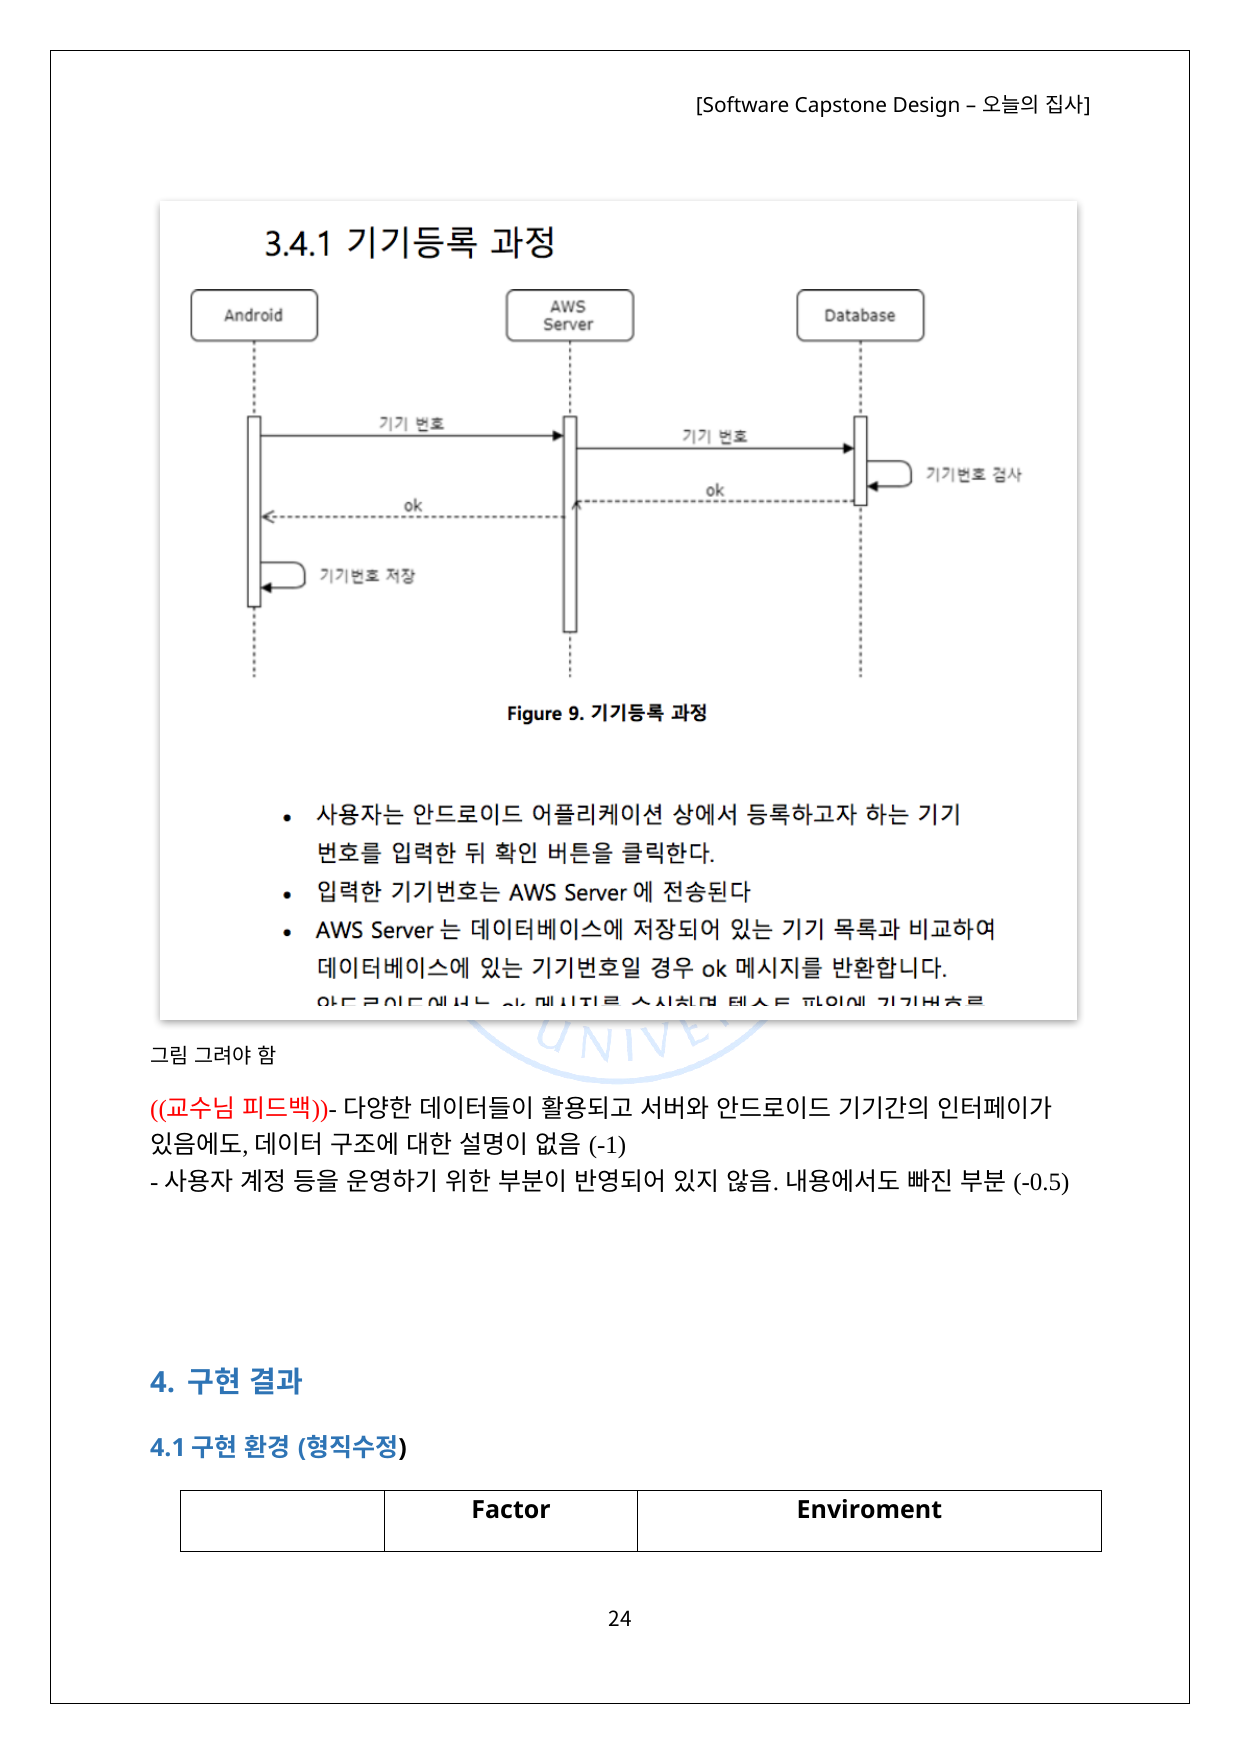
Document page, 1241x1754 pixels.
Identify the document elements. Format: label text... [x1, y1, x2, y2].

list 구현 환경 (형직수정) [150, 1428, 1090, 1464]
text - 사용자 계정 등을 운영하기 위한 부분이 반영되어 있지 않음. 내용에서도 빠진 부분 (-0.5) [150, 1161, 1090, 1197]
picture [175, 216, 1063, 1006]
table_header [181, 1491, 384, 1551]
text ((교수님 피드백))- 다양한 데이터들이 활용되고 서버와 안드로이드 기기간의 인터페이가 있음에도, 데이터 구조에 대한 설명이 없음 (-1) [150, 1089, 1090, 1161]
table_header Factor [385, 1491, 637, 1551]
list 구현 결과 [150, 1358, 1090, 1401]
table_header Enviroment [638, 1491, 1101, 1551]
